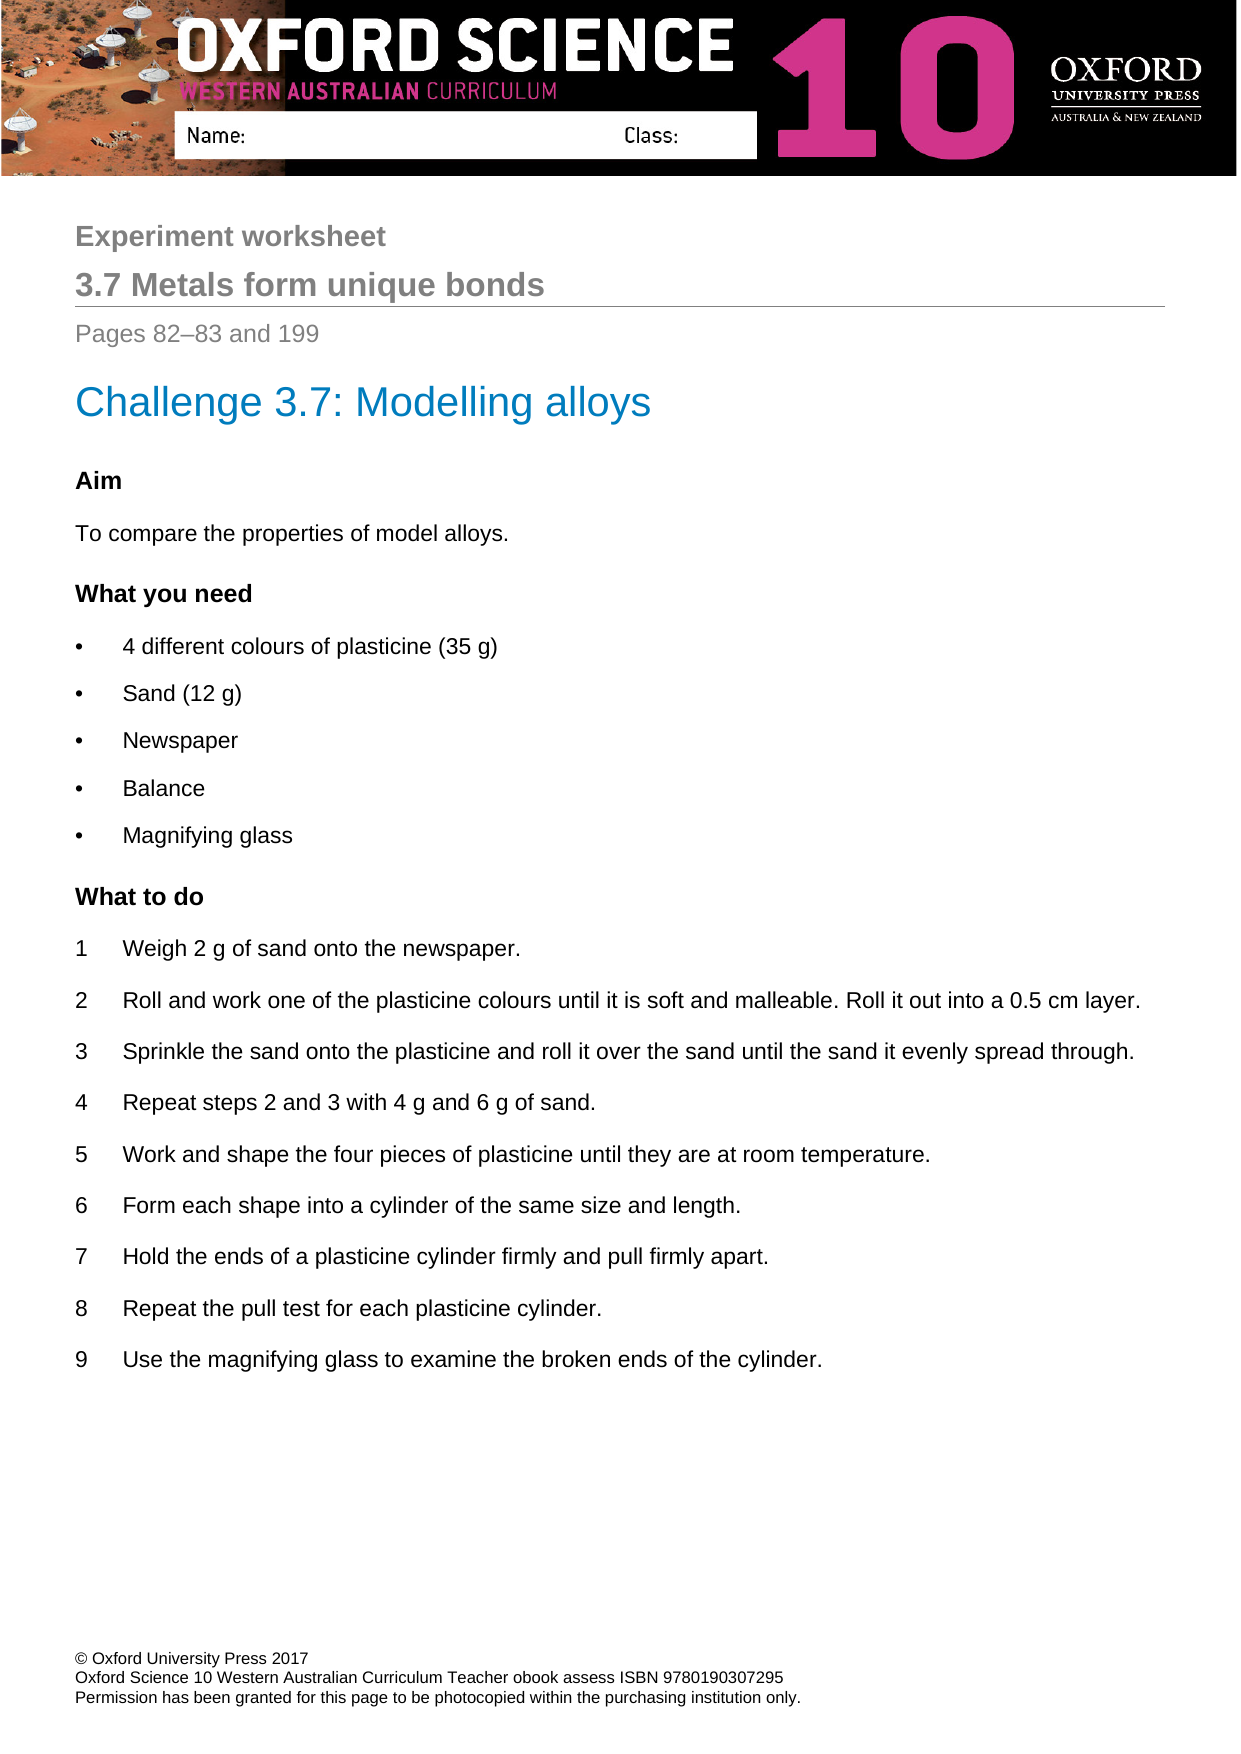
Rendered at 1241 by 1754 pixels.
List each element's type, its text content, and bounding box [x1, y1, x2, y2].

list 3 Sprinkle the sand onto the plasticine and roll it over the sand until the sand it evenly spread through. [75, 1038, 1165, 1064]
list 4 Repeat steps 2 and 3 with 4 g and 6 g of sand. [75, 1089, 1165, 1116]
list 9 Use the magnifying glass to examine the broken ends of the cylinder. [75, 1346, 1165, 1372]
list 5 Work and shape the four pieces of plasticine until they are at room temperature. [75, 1141, 1165, 1167]
text Aim [75, 466, 1165, 494]
list 1 Weigh 2 g of sand onto the newspaper. [75, 935, 1165, 962]
text What you need [75, 579, 1165, 608]
text Challenge 3.7: Modelling alloys [75, 377, 1165, 425]
list 6 Form each shape into a cylinder of the same size and length. [75, 1192, 1165, 1218]
list • Sand (12 g) [75, 680, 1165, 707]
list 2 Roll and work one of the plasticine colours until it is soft and malleable. Roll it out into a 0.5 cm layer. [75, 987, 1165, 1013]
list • 4 different colours of plasticine (35 g) [75, 633, 1165, 659]
picture [0, 0, 1236, 175]
list 7 Hold the ends of a plasticine cylinder firmly and pull firmly apart. [75, 1243, 1165, 1270]
list • Balance [75, 774, 1165, 801]
text 3.7 Metals form unique bonds [75, 265, 1165, 306]
text Experiment worksheet [75, 219, 1165, 253]
list • Magnifying glass [75, 822, 1165, 848]
list 8 Repeat the pull test for each plasticine cylinder. [75, 1295, 1165, 1321]
text Pages 82–83 and 199 [75, 319, 1165, 348]
list • Newspaper [75, 727, 1165, 754]
text To compare the properties of model alloys. [75, 519, 1165, 546]
text What to do [75, 881, 1165, 910]
